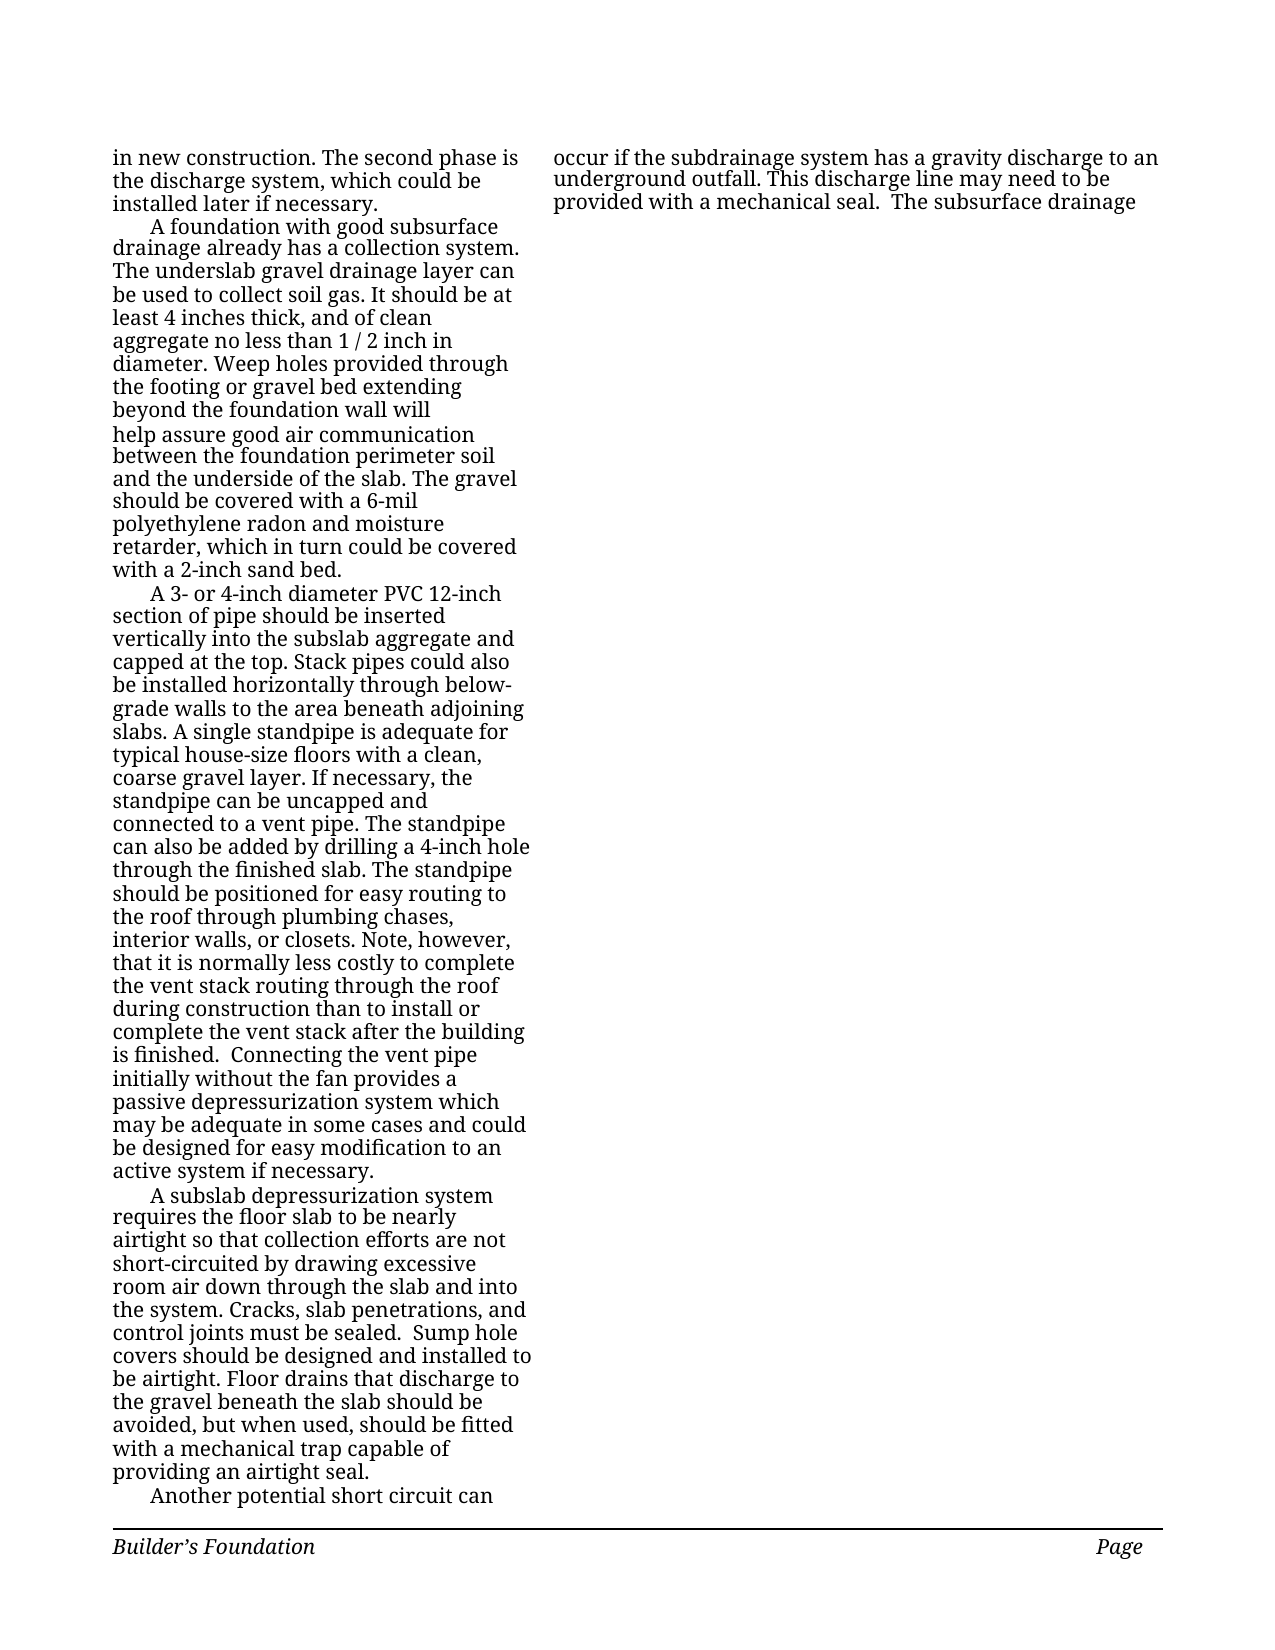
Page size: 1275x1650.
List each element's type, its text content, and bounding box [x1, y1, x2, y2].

text A 3- or 4-inch diameter PVC 12-inch section of pipe should be inserted vertically into the subslab aggregate and capped at the top. Stack pipes could also be installed horizontally through below-grade walls to the area beneath adjoining slabs. A single standpipe is adequate for typical house-size floors with a clean, coarse gravel layer. If necessary, the standpipe can be uncapped and connected to a vent pipe. The standpipe can also be added by drilling a 4-inch hole through the finished slab. The standpipe should be positioned for easy routing to the roof through plumbing chases, interior walls, or closets. Note, however, that it is normally less costly to complete the vent stack routing through the roof during construction than to install or complete the vent stack after the building is finished. Connecting the vent pipe initially without the fan provides a passive depressurization system which may be adequate in some cases and could be designed for easy modification to an active system if necessary. [112, 583, 532, 1185]
text help assure good air communication between the foundation perimeter soil and the underside of the slab. The gravel should be covered with a 6-mil polyethylene radon and moisture retarder, which in turn could be covered with a 2-inch sand bed. [112, 424, 534, 583]
text Another potential short circuit can occur if the subdrainage system has a gravity discharge to an underground outfall. This discharge line may need to be provided with a mechanical seal. The subsurface drainage [553, 147, 1169, 215]
text A foundation with good subsurface drainage already has a collection system. The underslab gravel drainage layer can be used to collect soil gas. It should be at least 4 inches thick, and of clean aggregate no less than 1 / 2 inch in diameter. Weep holes provided through the footing or gravel bed extending beyond the foundation wall will [112, 216, 526, 424]
text in new construction. The second phase is the discharge system, which could be installed later if necessary. [112, 147, 534, 216]
text A subslab depressurization system requires the floor slab to be nearly airtight so that collection efforts are not short-circuited by drawing excessive room air down through the slab and into the system. Cracks, slab penetrations, and control joints must be sealed. Sump hole covers should be designed and installed to be airtight. Floor drains that discharge to the gravel beneath the slab should be avoided, but when used, should be fitted with a mechanical trap capable of providing an airtight seal. [112, 1185, 533, 1485]
